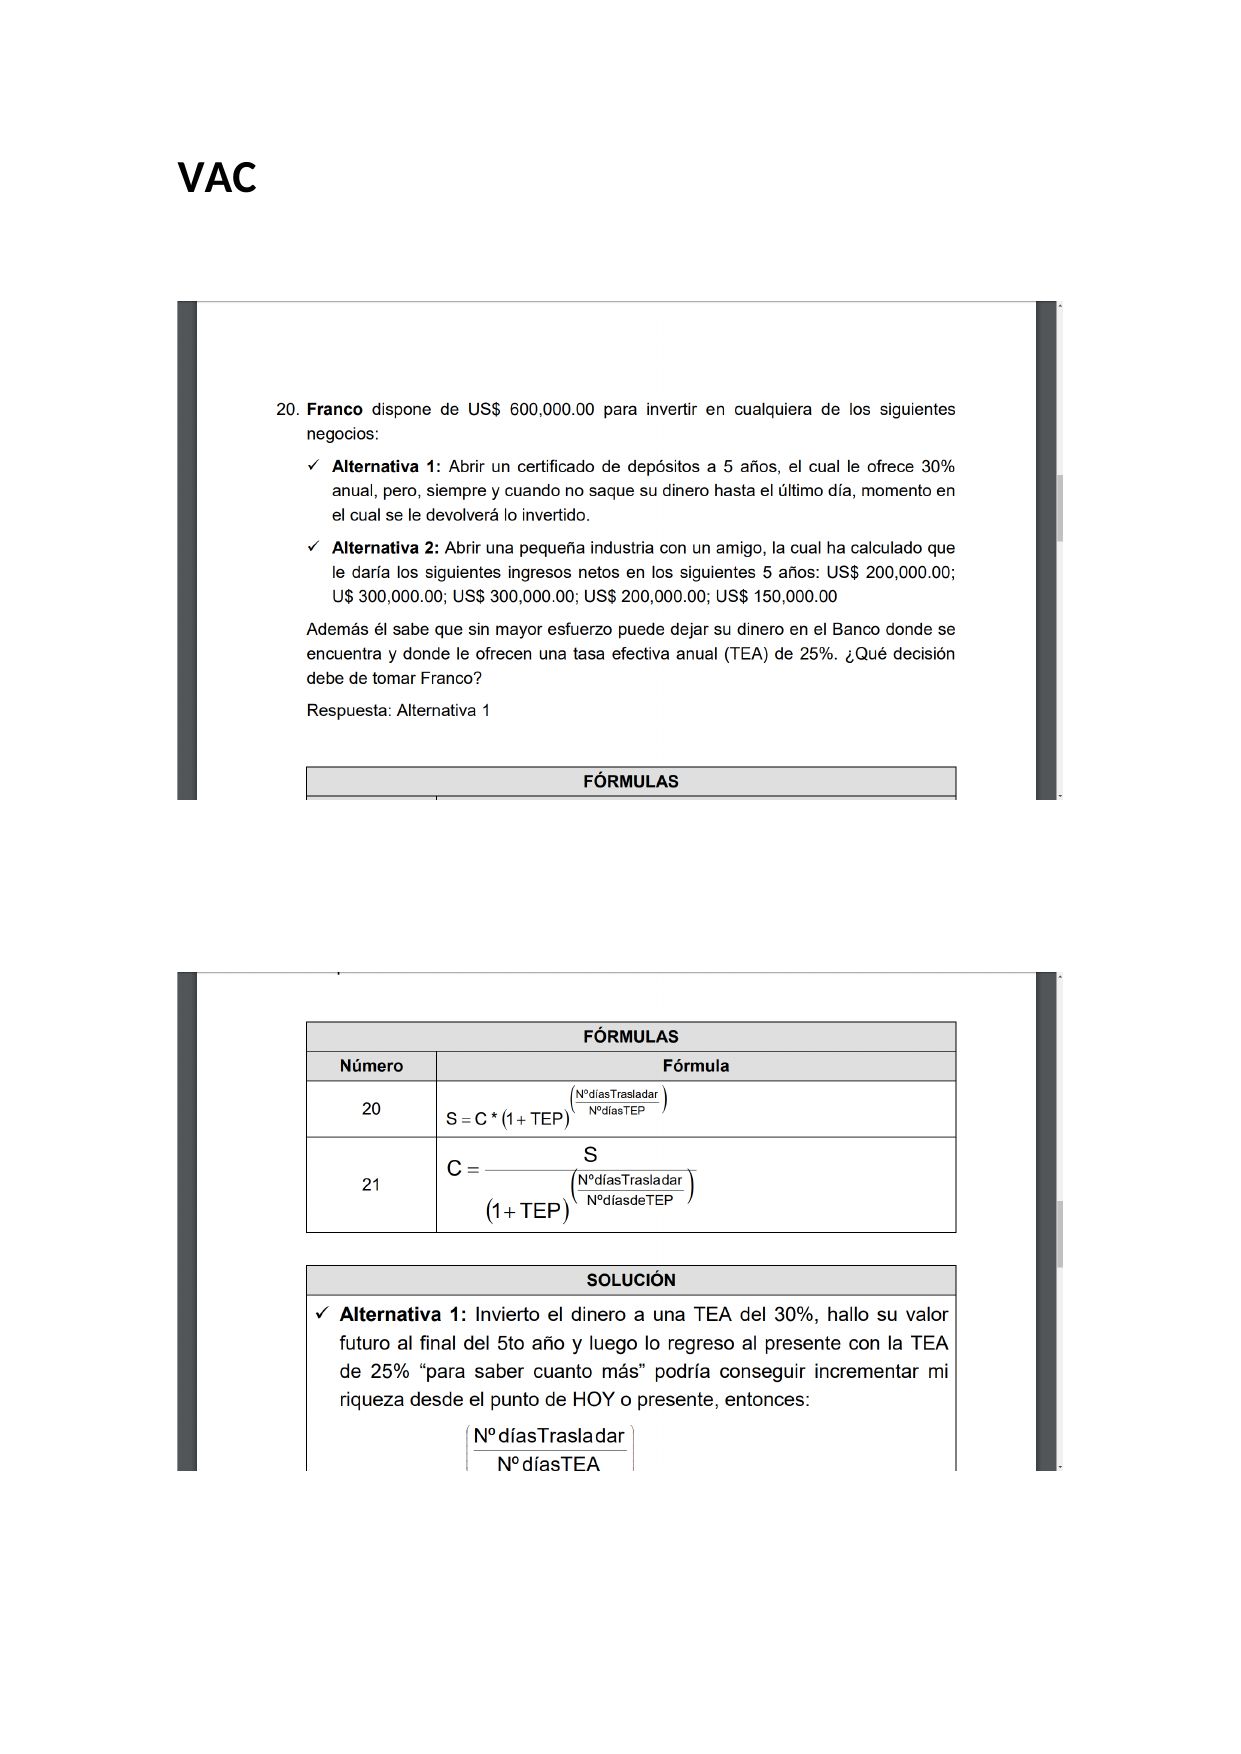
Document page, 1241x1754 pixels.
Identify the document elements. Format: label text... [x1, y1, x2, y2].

picture [177, 301, 1063, 800]
picture [177, 972, 1063, 1471]
text VAC [177, 148, 1063, 203]
